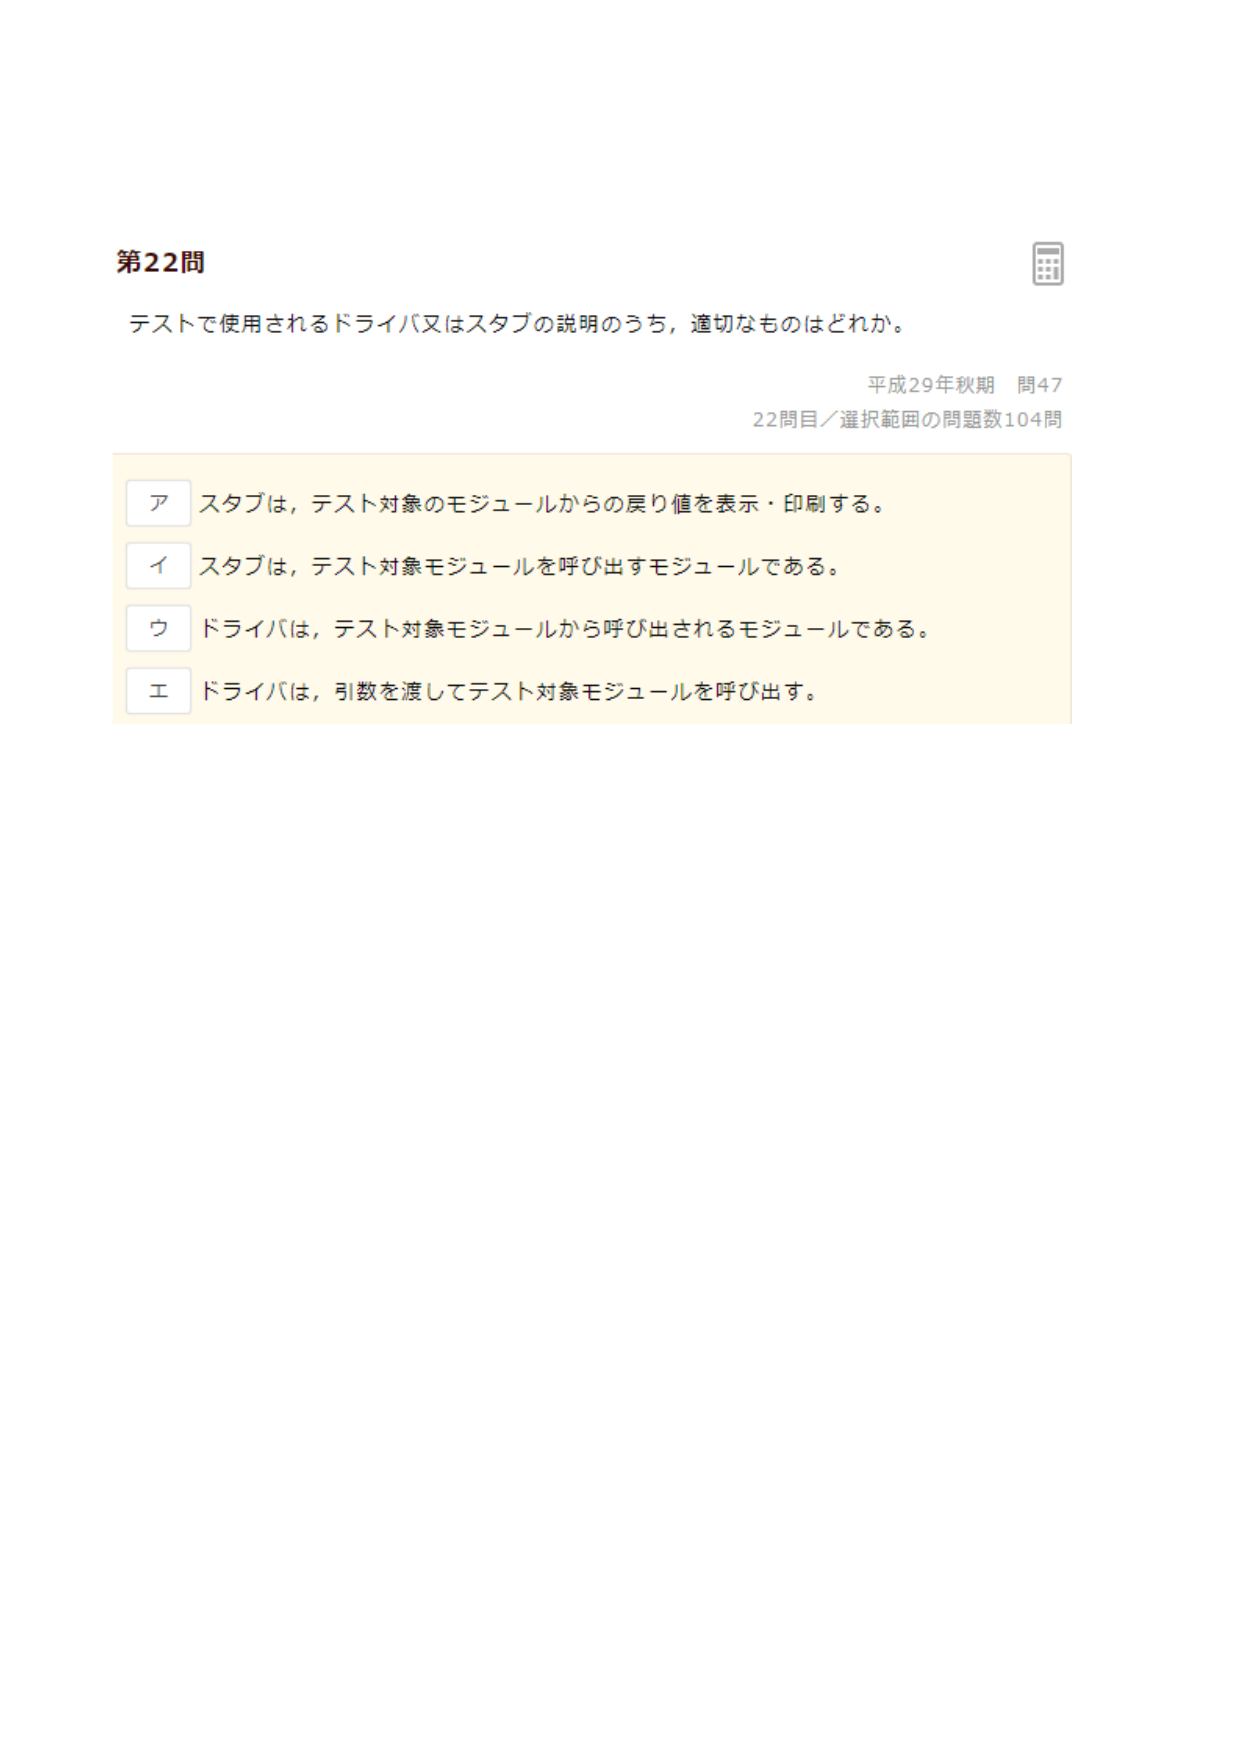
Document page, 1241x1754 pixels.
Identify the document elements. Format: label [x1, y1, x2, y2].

picture [112, 239, 1072, 724]
